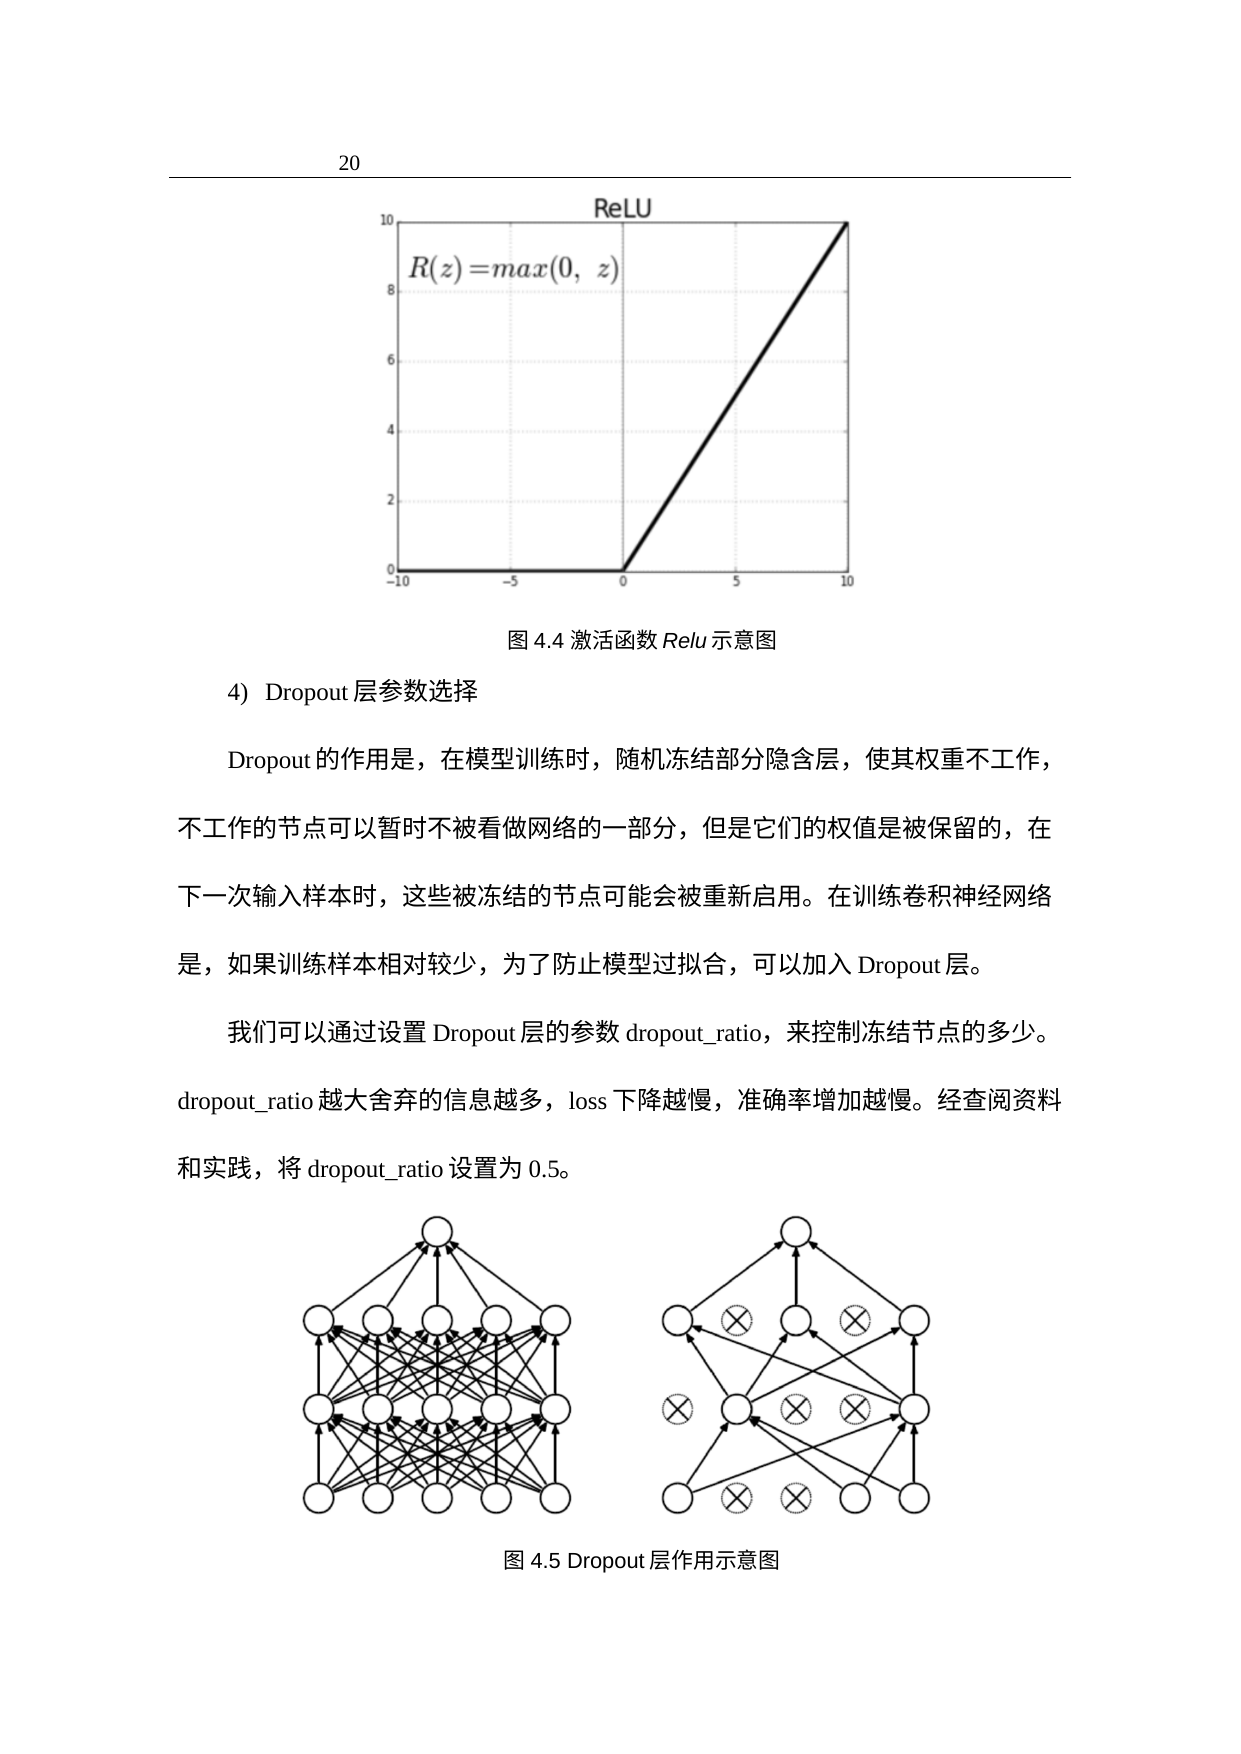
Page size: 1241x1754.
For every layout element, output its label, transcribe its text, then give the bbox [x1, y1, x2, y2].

picture [296, 1201, 944, 1522]
text 我们可以通过设置Dropout层的参数dropout_ratio，来控制冻结节点的多少。dropout_ratio越大舍弃的信息越多，loss下降越慢，准确率增加越慢。经查阅资料和实践，将dropout_ratio设置为0.5。 [177, 997, 1063, 1201]
list Dropout层参数选择 [227, 656, 1063, 724]
text 图 4.5 Dropout层作用示意图 [177, 1542, 1063, 1576]
picture [361, 179, 880, 614]
text Dropout的作用是，在模型训练时，随机冻结部分隐含层，使其权重不工作，不工作的节点可以暂时不被看做网络的一部分，但是它们的权值是被保留的，在下一次输入样本时，这些被冻结的节点可能会被重新启用。在训练卷积神经网络是，如果训练样本相对较少，为了防止模型过拟合，可以加入Dropout层。 [177, 724, 1063, 997]
text 图 4.4 激活函数Relu示意图 [177, 622, 1063, 656]
